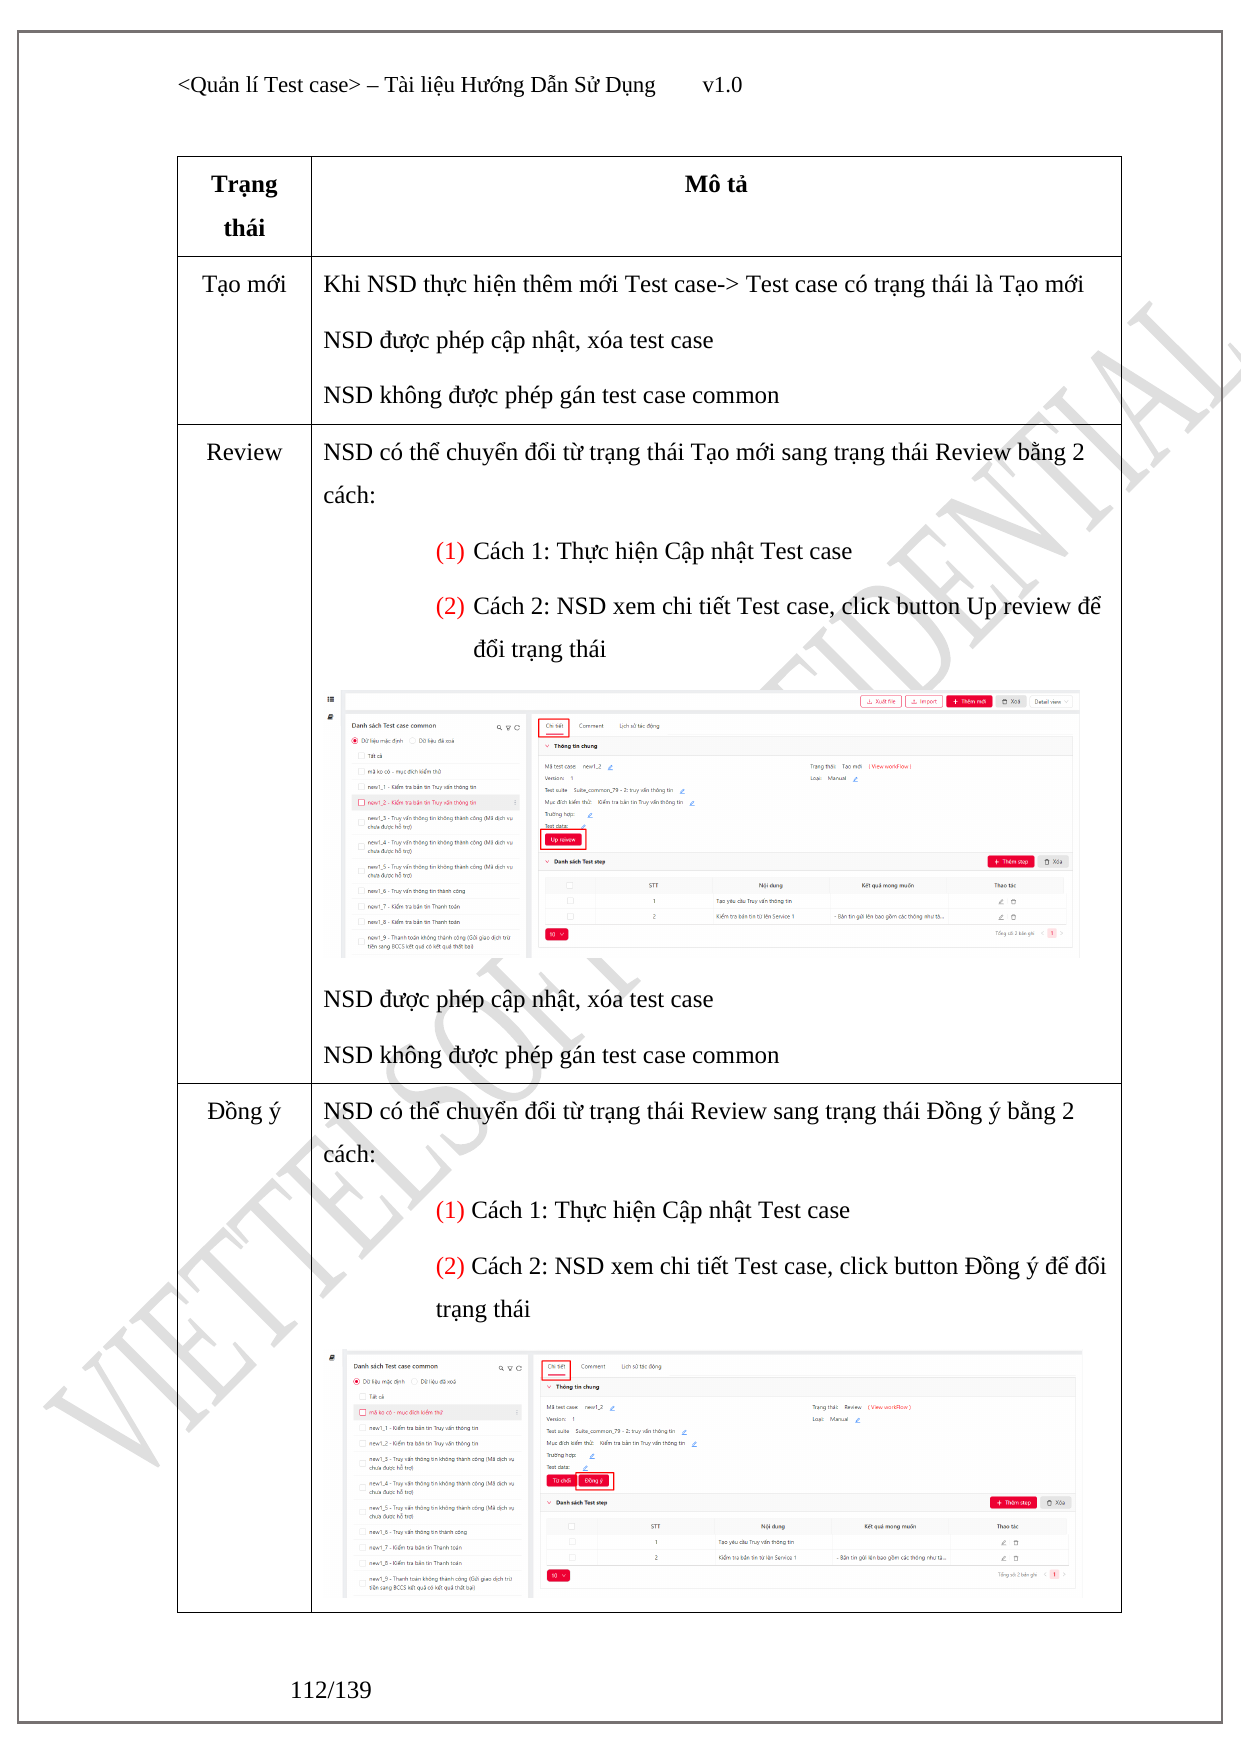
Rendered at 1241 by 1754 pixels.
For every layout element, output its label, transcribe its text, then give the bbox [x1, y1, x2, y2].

picture [323, 1349, 1083, 1598]
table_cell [312, 1084, 1121, 1612]
table_cell Review [178, 425, 311, 1083]
table_cell Tạo mới [178, 257, 311, 423]
table_cell Khi NSD thực hiện thêm mới Test case-> Test case có trạng thái là Tạo mới NSD được phép cập nhật, xóa test case NSD không được phép gán test case common [312, 257, 1121, 423]
table_cell NSD có thể chuyển đổi từ trạng thái Tạo mới sang trạng thái Review bằng 2 cách: Cách 1: Thực hiện Cập nhật Test case Cách 2: NSD xem chi tiết Test case, click button Up review để đổi trạng thái NSD được phép cập nhật, xóa test case NSD không được phép gán test case common [312, 425, 1121, 1083]
table_header Trạng thái [178, 157, 311, 256]
table_cell Đồng ý [178, 1084, 311, 1612]
table_header Mô tả [312, 157, 1121, 256]
picture [323, 690, 1080, 958]
